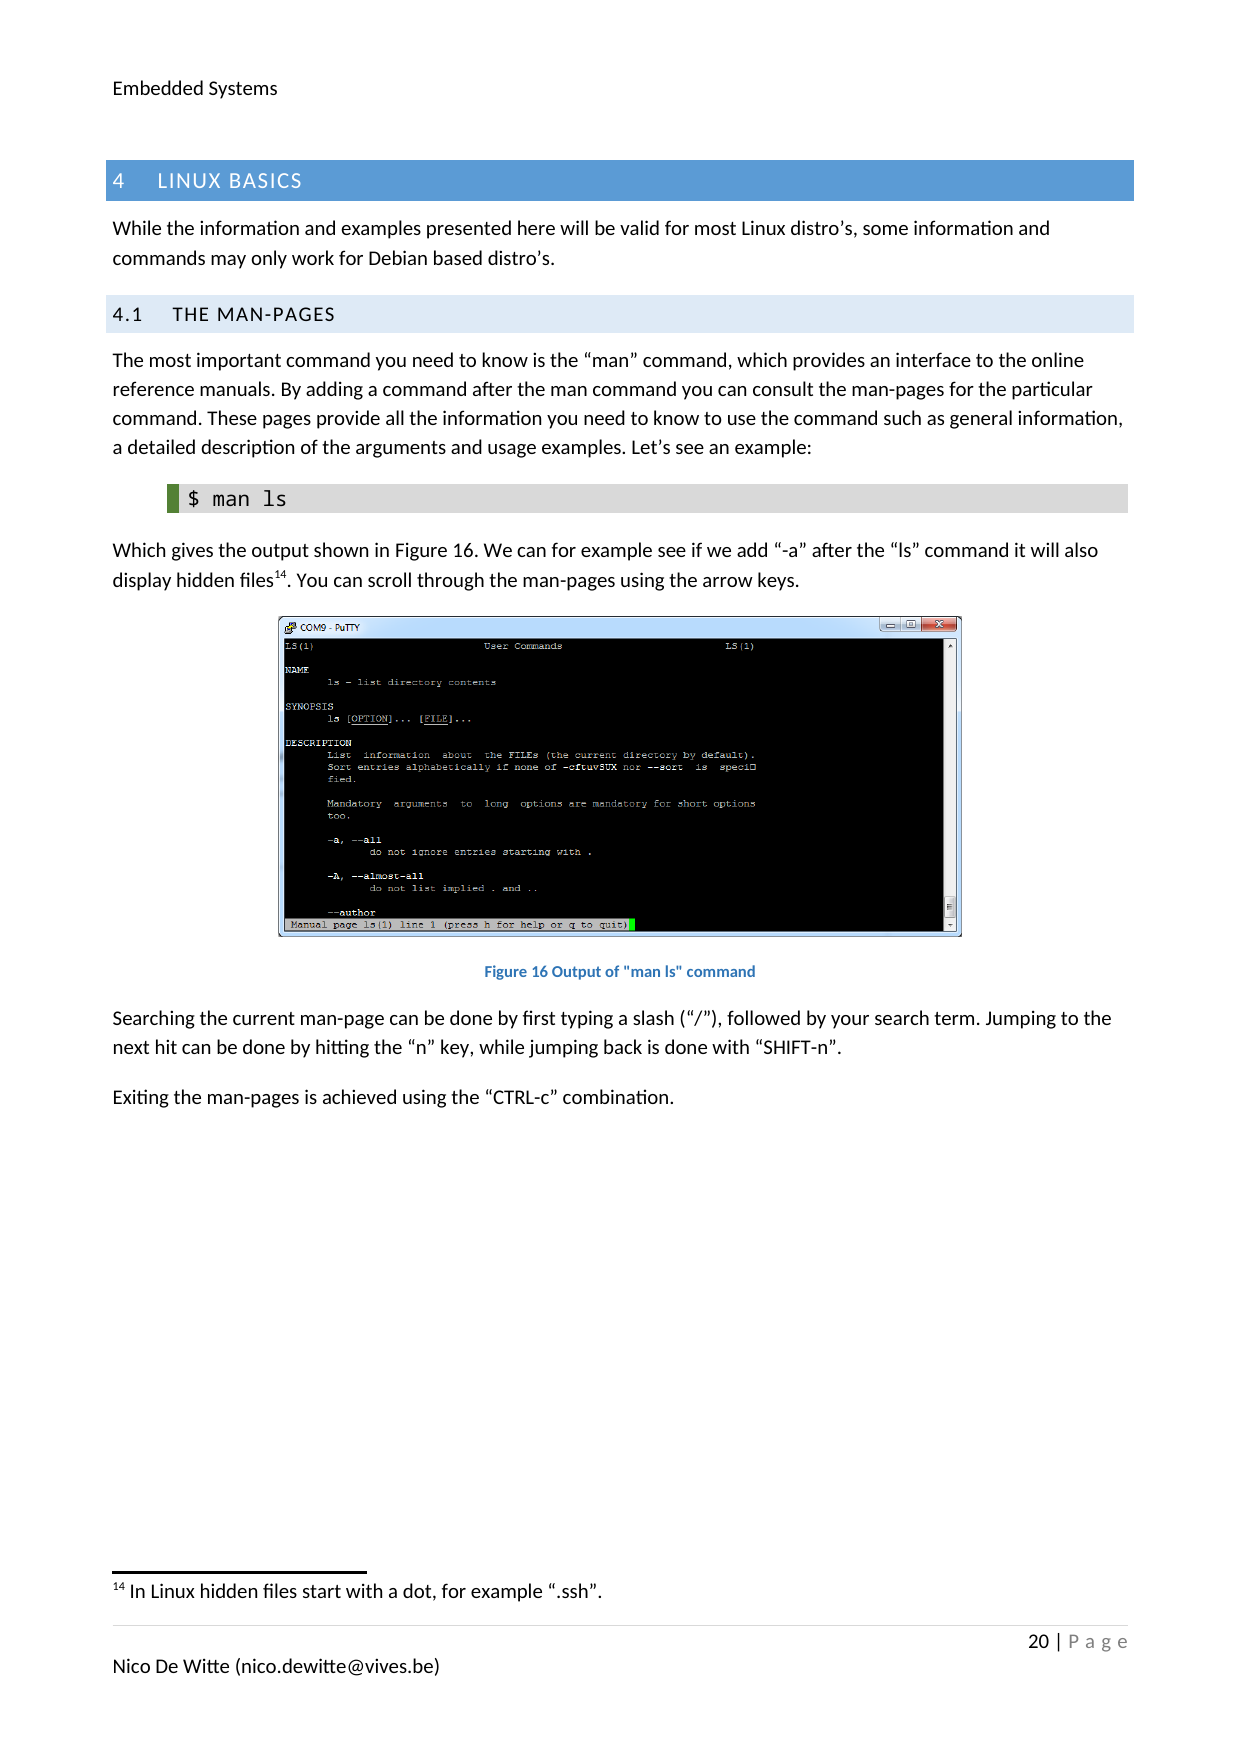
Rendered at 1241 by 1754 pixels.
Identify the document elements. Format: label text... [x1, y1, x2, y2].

text $ man ls [179, 484, 1128, 513]
text Exiting the man-pages is achieved using the “CTRL-c” combination. [112, 1084, 1128, 1110]
subtitle The MAN-Pages [113, 301, 1128, 326]
text Searching the current man-page can be done by first typing a slash (“/”), followed by your search term. Jumping to the next hit can be done by hitting the “n” key, while jumping back is done with “SHIFT-n”. [112, 1005, 1128, 1060]
subtitle Linux Basics [113, 167, 1128, 195]
text Which gives the output shown in Figure 16. We can for example see if we add “-a” after the “ls” command it will also display hidden files. You can scroll through the man-pages using the arrow keys. [112, 538, 1128, 592]
text The most important command you need to know is the “man” command, which provides an interface to the online reference manuals. By adding a command after the man command you can consult the man-pages for the particular command. These pages provide all the information you need to know to use the command such as general information, a detailed description of the arguments and usage examples. Let’s see an example: [112, 347, 1128, 460]
picture [278, 616, 962, 937]
text While the information and examples presented here will be valid for most Linux distro’s, some information and commands may only work for Debian based distro’s. [112, 216, 1128, 270]
